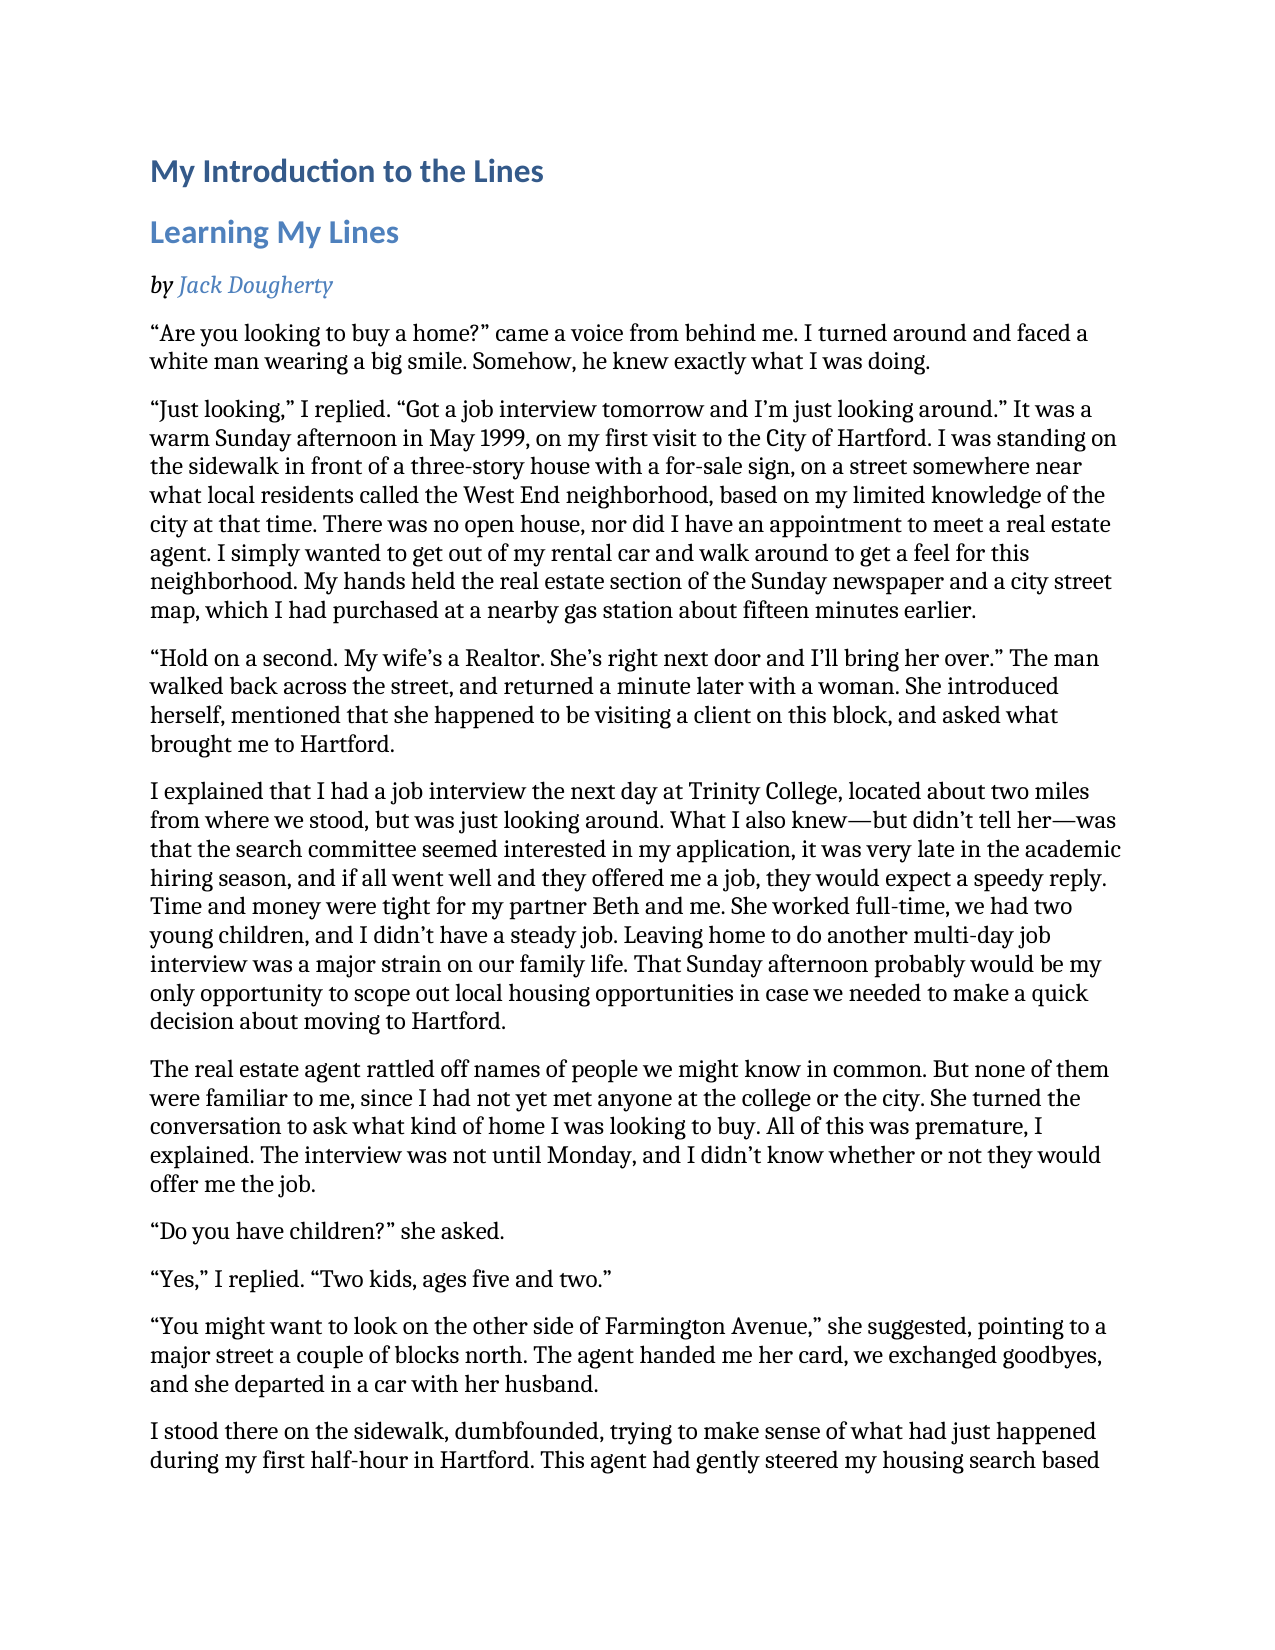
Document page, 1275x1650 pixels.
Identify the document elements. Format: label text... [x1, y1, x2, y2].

text by Jack Dougherty [150, 271, 1125, 300]
text “Are you looking to buy a home?” came a voice from behind me. I turned around and faced a white man wearing a big smile. Somehow, he knew exactly what I was doing. [150, 318, 1125, 376]
subtitle My Introduction to the Lines [150, 150, 1125, 191]
text “Yes,” I replied. “Two kids, ages five and two.” [150, 1265, 1125, 1293]
text The real estate agent rattled off names of people we might know in common. But none of them were familiar to me, since I had not yet met anyone at the college or the city. She turned the conversation to ask what kind of home I was looking to buy. All of this was premature, I explained. The interview was not until Monday, and I didn’t know whether or not they would offer me the job. [150, 1055, 1125, 1198]
text “Hold on a second. My wife’s a Realtor. She’s right next door and I’ll bring her over.” The man walked back across the street, and returned a minute later with a woman. She introduced herself, mentioned that she happened to be visiting a client on this block, and asked what brought me to Hartford. [150, 643, 1125, 758]
text “Just looking,” I replied. “Got a job interview tomorrow and I’m just looking around.” It was a warm Sunday afternoon in May 1999, on my first visit to the City of Hartford. I was standing on the sidewalk in front of a three-story house with a for-sale sign, on a street somewhere near what local residents called the West End neighborhood, based on my limited knowledge of the city at that time. There was no open house, nor did I have an appointment to meet a real estate agent. I simply wanted to get out of my rental car and walk around to get a feel for this neighborhood. My hands held the real estate section of the Sunday newspaper and a city street map, which I had purchased at a nearby gas station about fifteen minutes earlier. [150, 395, 1125, 625]
text I explained that I had a job interview the next day at Trinity College, located about two miles from where we stood, but was just looking around. What I also knew—but didn’t tell her—was that the search committee seemed interested in my application, it was very late in the academic hiring season, and if all went well and they offered me a job, they would expect a speedy reply. Time and money were tight for my partner Beth and me. She worked full-time, we had two young children, and I didn’t have a steady job. Leaving home to do another multi-day job interview was a major strain on our family life. That Sunday afternoon probably would be my only opportunity to scope out local housing opportunities in case we needed to make a quick decision about moving to Hartford. [150, 777, 1125, 1036]
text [150, 1417, 1125, 1475]
text “Do you have children?” she asked. [150, 1217, 1125, 1246]
subtitle Learning My Lines [150, 212, 1125, 252]
text “You might want to look on the other side of Farmington Avenue,” she suggested, pointing to a major street a couple of blocks north. The agent handed me her card, we exchanged goodbyes, and she departed in a car with her husband. [150, 1312, 1125, 1398]
